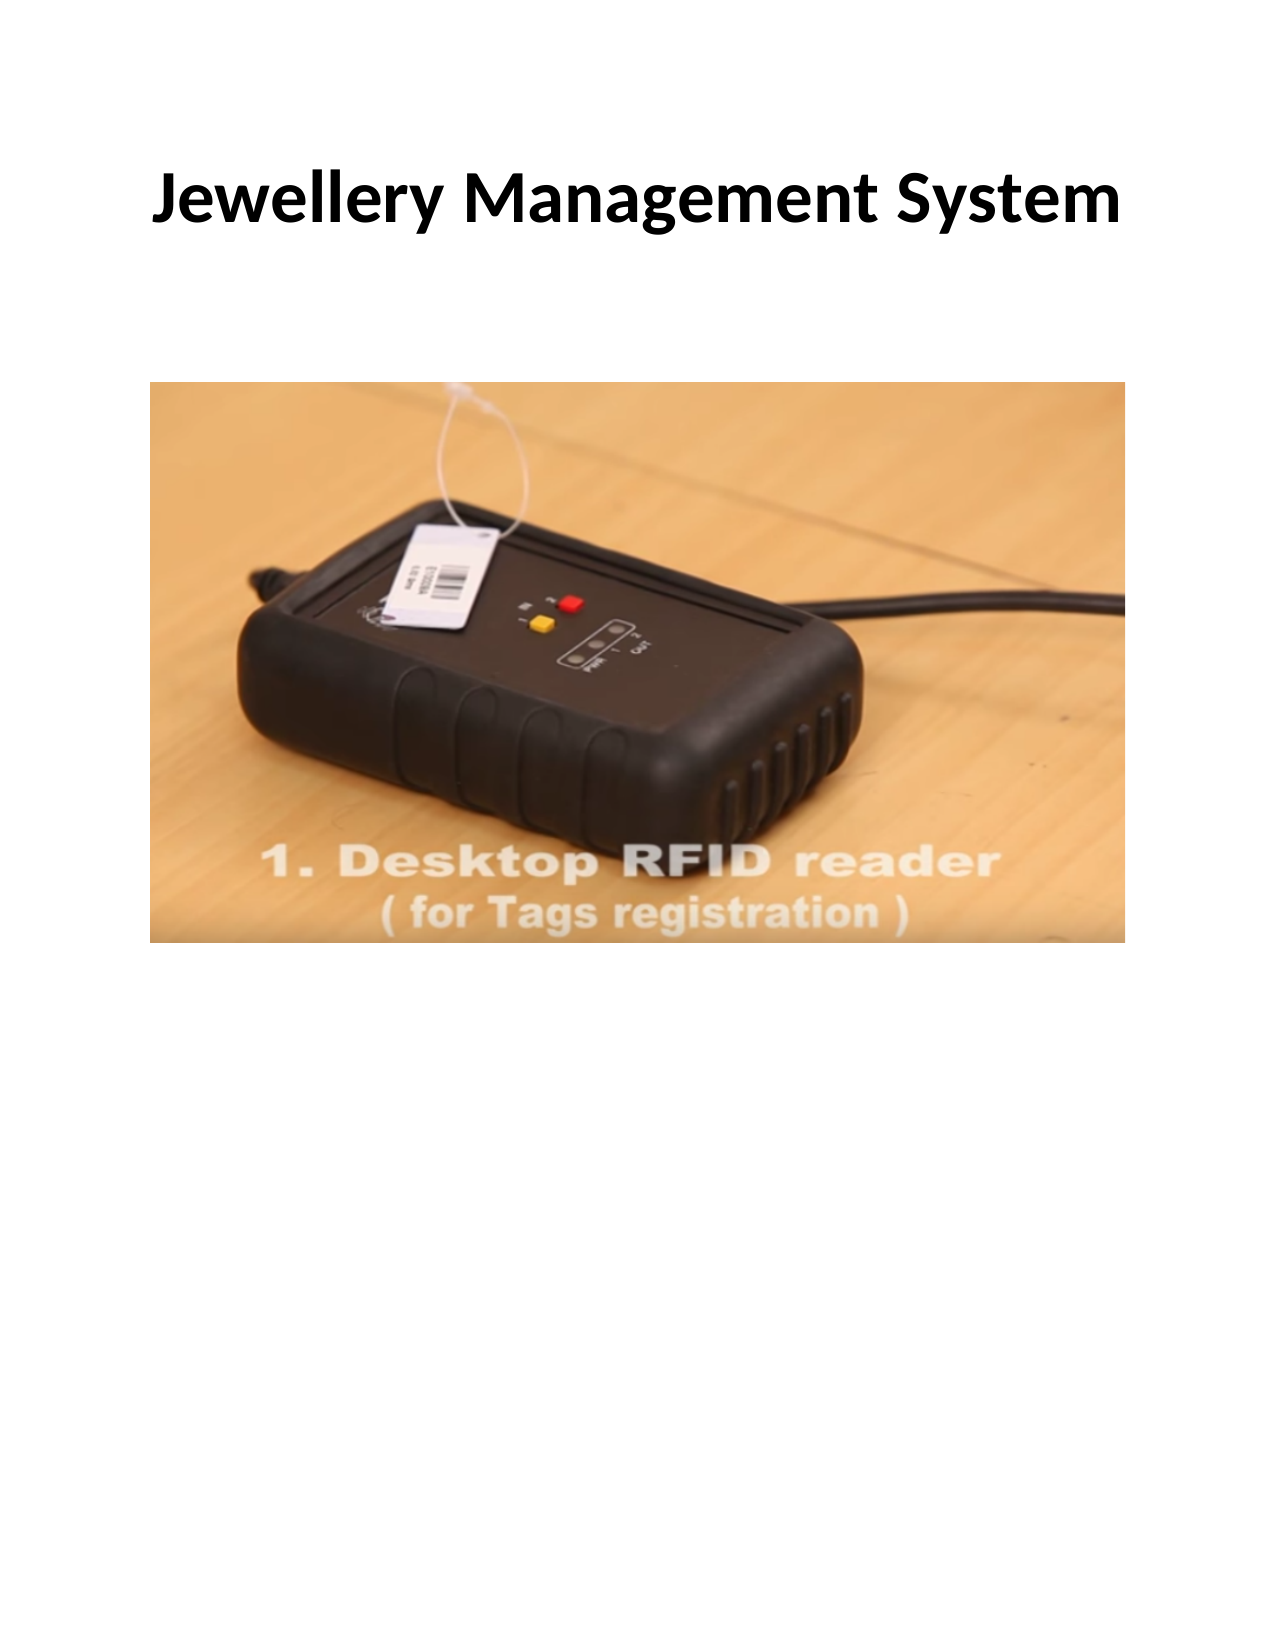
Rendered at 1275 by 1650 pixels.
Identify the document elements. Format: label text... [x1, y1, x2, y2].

picture [150, 382, 1125, 943]
text Jewellery Management System [150, 150, 1125, 242]
